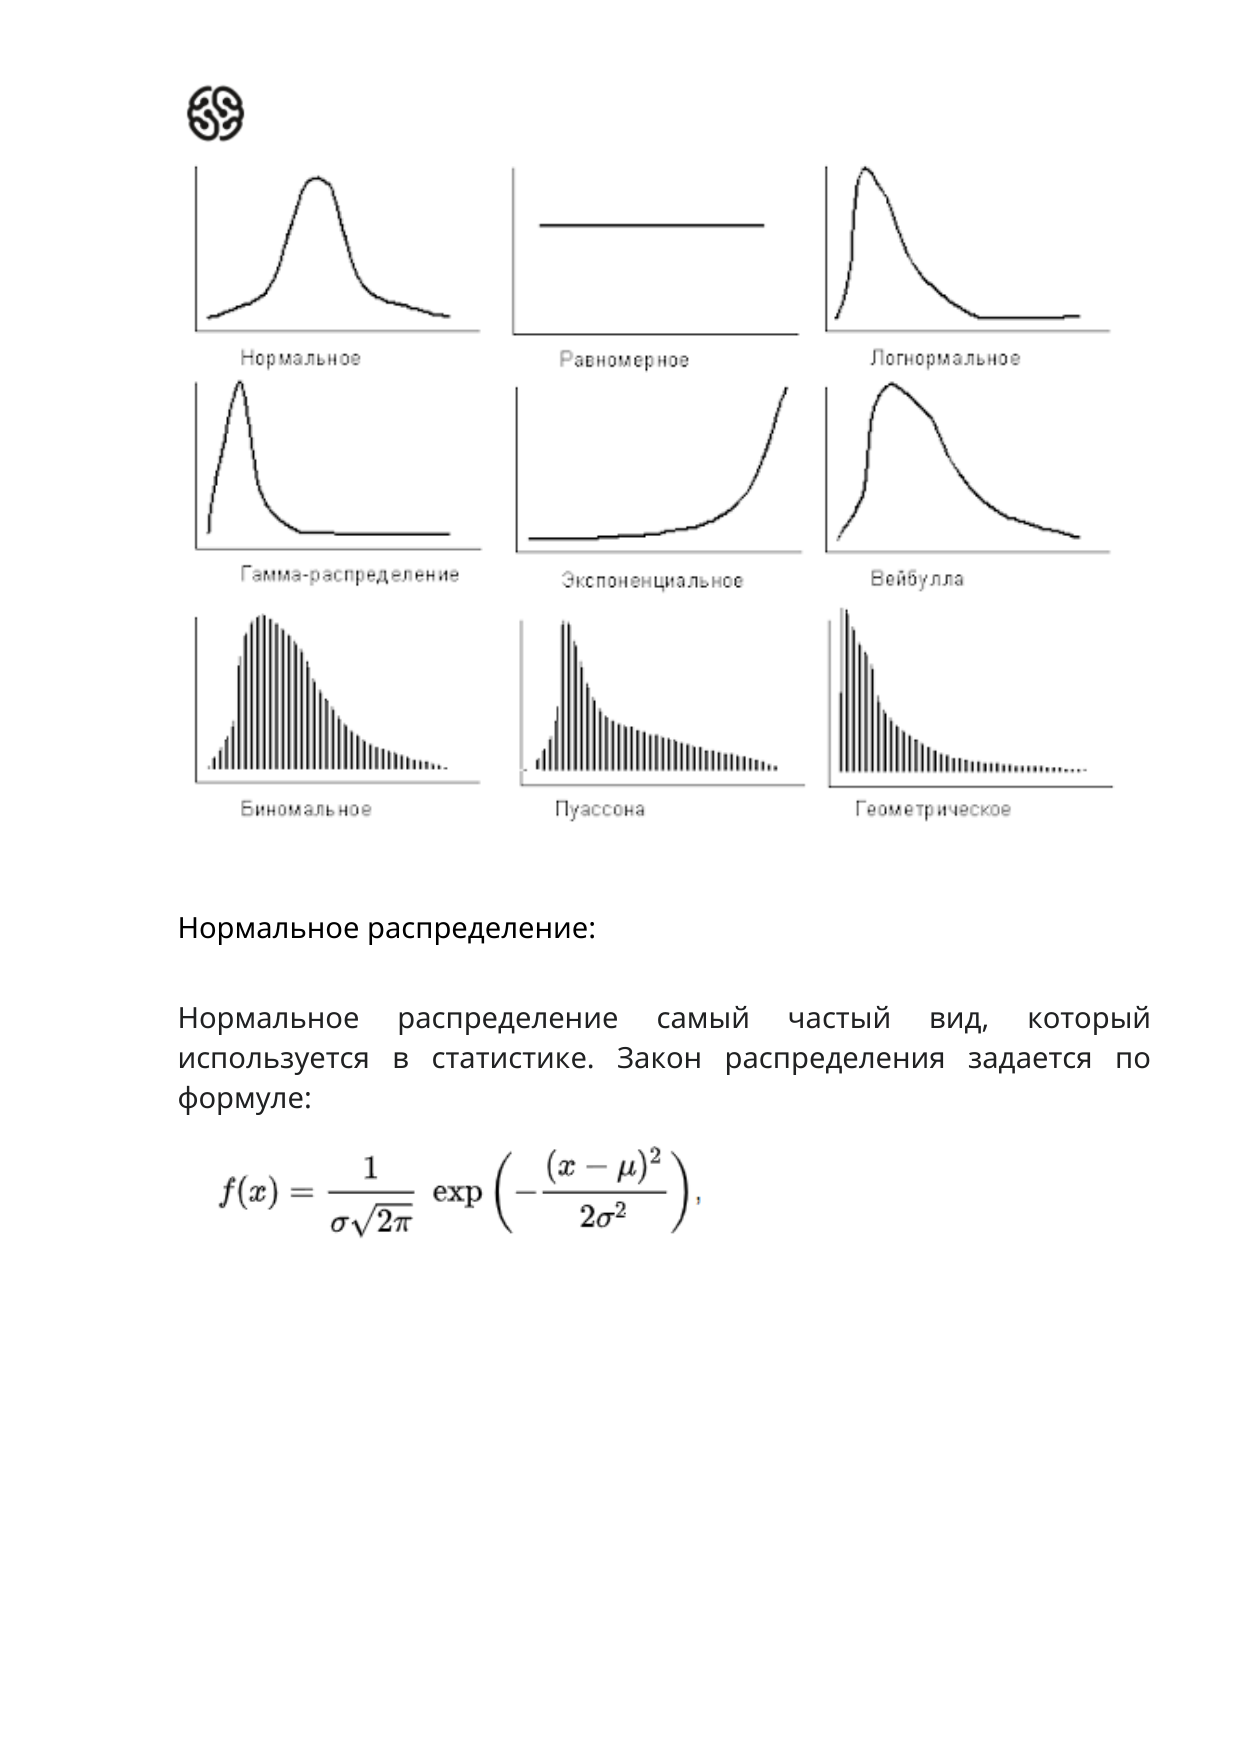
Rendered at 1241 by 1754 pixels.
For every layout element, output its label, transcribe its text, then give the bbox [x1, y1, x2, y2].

text Нормальное распределение самый частый вид, который используется в статистике. Закон распределения задается по формуле: [177, 998, 1152, 1117]
text Нормальное распределение: [177, 908, 1152, 947]
picture [177, 1127, 823, 1262]
picture [177, 73, 1126, 829]
